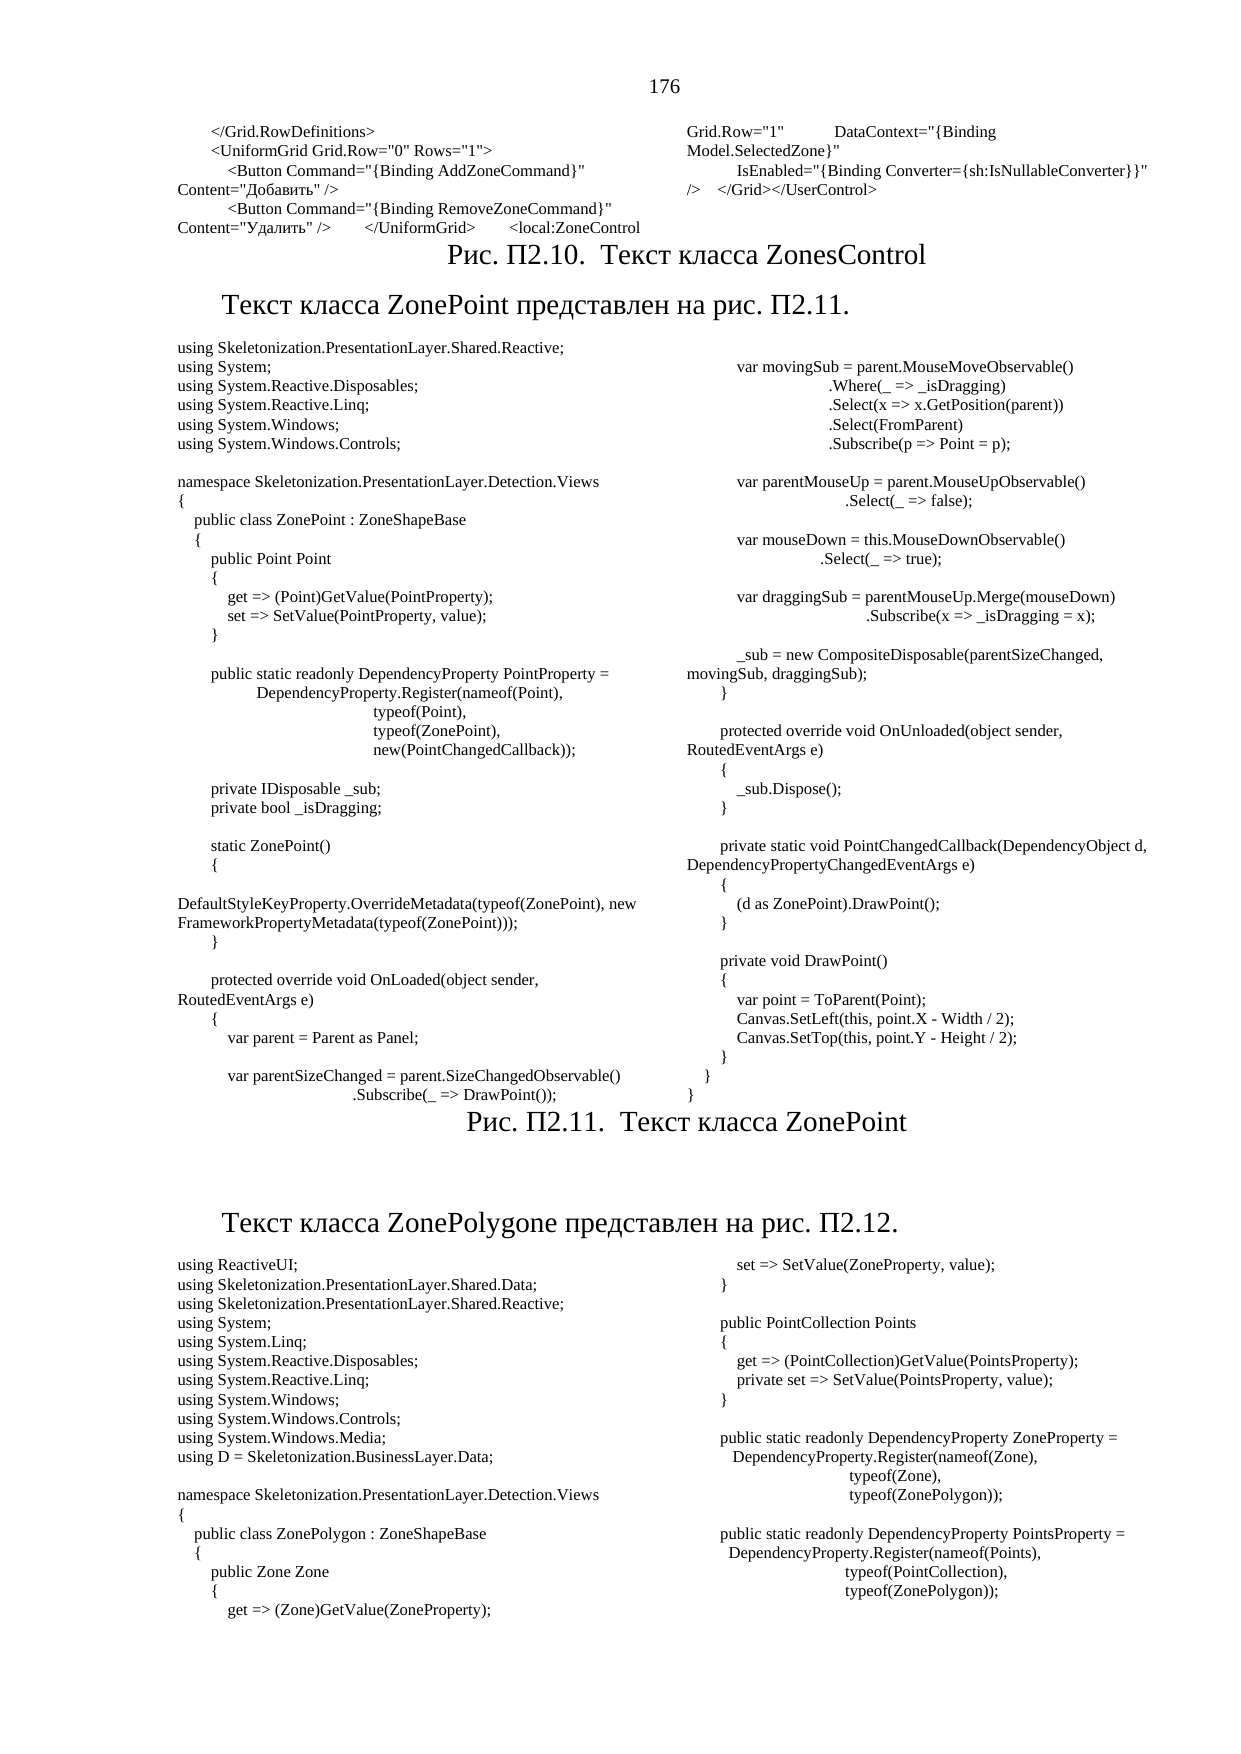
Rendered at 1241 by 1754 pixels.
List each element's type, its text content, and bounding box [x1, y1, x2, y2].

text .Select(FromParent) [687, 414, 1152, 433]
text using System.Windows; [177, 414, 642, 433]
text Текст класса ZonePoint представлен на рис. П2.11. [177, 287, 1152, 321]
text using System; [177, 1313, 642, 1332]
text .Select(_ => false); [687, 491, 1152, 510]
text .Select(x => x.GetPosition(parent)) [687, 395, 1152, 414]
text using D = Skeletonization.BusinessLayer.Data; [177, 1447, 642, 1466]
text set => SetValue(ZoneProperty, value); [687, 1255, 1152, 1274]
text <Button Command="{Binding AddZoneCommand}" Content="Добавить" /> [177, 160, 642, 199]
text using System.Windows.Media; [177, 1428, 642, 1447]
text private void DrawPoint() [687, 951, 1152, 970]
text Canvas.SetLeft(this, point.X - Width / 2); [687, 1008, 1152, 1028]
text } [687, 1047, 1152, 1066]
text typeof(ZonePolygon)); [687, 1485, 1152, 1504]
text public Point Point [177, 548, 642, 568]
text typeof(PointCollection), [687, 1562, 1152, 1581]
text _sub.Dispose(); [687, 778, 1152, 798]
text public class ZonePoint : ZoneShapeBase [177, 510, 642, 529]
text private set => SetValue(PointsProperty, value); [687, 1370, 1152, 1389]
text namespace Skeletonization.PresentationLayer.Detection.Views [177, 472, 642, 491]
text .Subscribe(x => _isDragging = x); [687, 606, 1152, 625]
text static ZonePoint() [177, 836, 642, 855]
text </Grid.RowDefinitions> [177, 122, 642, 141]
text using System.Windows.Controls; [177, 433, 642, 453]
text var parentSizeChanged = parent.SizeChangedObservable() [177, 1066, 642, 1085]
text new(PointChangedCallback)); [177, 740, 642, 759]
text { [177, 529, 642, 548]
text var parentMouseUp = parent.MouseUpObservable() [687, 472, 1152, 491]
text var movingSub = parent.MouseMoveObservable() [687, 357, 1152, 376]
text (d as ZonePoint).DrawPoint(); [687, 893, 1152, 913]
text .Select(_ => true); [687, 548, 1152, 568]
text _sub = new CompositeDisposable(parentSizeChanged, movingSub, draggingSub); [687, 644, 1152, 683]
text DependencyProperty.Register(nameof(Points), [687, 1543, 1152, 1562]
text var point = ToParent(Point); [687, 989, 1152, 1008]
text var draggingSub = parentMouseUp.Merge(mouseDown) [687, 587, 1152, 606]
text var mouseDown = this.MouseDownObservable() [687, 529, 1152, 548]
text using Skeletonization.PresentationLayer.Shared.Reactive; [177, 1293, 642, 1313]
text using System.Windows.Controls; [177, 1408, 642, 1428]
text typeof(Zone), [687, 1466, 1152, 1485]
text { [177, 568, 642, 587]
text get => (Point)GetValue(PointProperty); [177, 587, 642, 606]
text { [177, 1504, 642, 1523]
text { [177, 1581, 642, 1600]
text public static readonly DependencyProperty ZoneProperty = [687, 1428, 1152, 1447]
text namespace Skeletonization.PresentationLayer.Detection.Views [177, 1485, 642, 1504]
text { [687, 759, 1152, 778]
text get => (PointCollection)GetValue(PointsProperty); [687, 1351, 1152, 1370]
text .Subscribe(p => Point = p); [687, 433, 1152, 453]
text private bool _isDragging; [177, 798, 642, 817]
text public PointCollection Points [687, 1313, 1152, 1332]
text using System.Reactive.Disposables; [177, 376, 642, 395]
text { [177, 1008, 642, 1028]
text } [687, 913, 1152, 932]
text using System; [177, 357, 642, 376]
text <UniformGrid Grid.Row="0" Rows="1"> [177, 141, 642, 160]
text } [687, 1389, 1152, 1408]
text } [687, 683, 1152, 702]
text typeof(ZonePolygon)); [687, 1581, 1152, 1600]
text protected override void OnUnloaded(object sender, RoutedEventArgs e) [687, 721, 1152, 759]
text IsEnabled="{Binding Converter={sh:IsNullableConverter}}" /> </Grid></UserControl> [687, 160, 1152, 199]
text using System.Reactive.Disposables; [177, 1351, 642, 1370]
text DependencyProperty.Register(nameof(Zone), [687, 1447, 1152, 1466]
text var parent = Parent as Panel; [177, 1028, 642, 1047]
text .Subscribe(_ => DrawPoint()); [177, 1085, 642, 1104]
text set => SetValue(PointProperty, value); [177, 606, 642, 625]
text Canvas.SetTop(this, point.Y - Height / 2); [687, 1028, 1152, 1047]
text { [177, 491, 642, 510]
text public class ZonePolygon : ZoneShapeBase [177, 1523, 642, 1543]
text protected override void OnLoaded(object sender, RoutedEventArgs e) [177, 970, 642, 1008]
text { [687, 874, 1152, 893]
text public Zone Zone [177, 1562, 642, 1581]
text using System.Reactive.Linq; [177, 395, 642, 414]
text { [177, 855, 642, 874]
text using System.Reactive.Linq; [177, 1370, 642, 1389]
text public static readonly DependencyProperty PointProperty = [177, 663, 642, 683]
text private static void PointChangedCallback(DependencyObject d, DependencyPropertyChangedEventArgs e) [687, 836, 1152, 874]
text Рис. П2.10. Текст класса ZonesControl [177, 237, 1152, 271]
text } [687, 1085, 1152, 1104]
text DependencyProperty.Register(nameof(Point), [177, 683, 642, 702]
text using ReactiveUI; [177, 1255, 642, 1274]
text Текст класса ZonePolygone представлен на рис. П2.12. [177, 1205, 1152, 1238]
text { [687, 970, 1152, 989]
text using Skeletonization.PresentationLayer.Shared.Reactive; [177, 338, 642, 357]
text <Button Command="{Binding RemoveZoneCommand}" Content="Удалить" /> </UniformGrid> <local:ZoneControl Grid.Row="1" DataContext="{Binding Model.SelectedZone}" [177, 199, 642, 237]
text DefaultStyleKeyProperty.OverrideMetadata(typeof(ZonePoint), new FrameworkPropertyMetadata(typeof(ZonePoint))); [177, 874, 642, 932]
text .Where(_ => _isDragging) [687, 376, 1152, 395]
text } [687, 1274, 1152, 1293]
text Рис. П2.11. Текст класса ZonePoint [177, 1104, 1152, 1138]
text typeof(Point), [177, 702, 642, 721]
text <Button Command="{Binding RemoveZoneCommand}" Content="Удалить" /> </UniformGrid> <local:ZoneControl Grid.Row="1" DataContext="{Binding Model.SelectedZone}" [687, 122, 1152, 160]
text using System.Windows; [177, 1389, 642, 1408]
text private IDisposable _sub; [177, 778, 642, 798]
text } [687, 1066, 1152, 1085]
text { [177, 1543, 642, 1562]
text typeof(ZonePoint), [177, 721, 642, 740]
text } [177, 932, 642, 951]
text using System.Linq; [177, 1332, 642, 1351]
text } [687, 798, 1152, 817]
text public static readonly DependencyProperty PointsProperty = [687, 1523, 1152, 1543]
text get => (Zone)GetValue(ZoneProperty); [177, 1600, 642, 1619]
text } [177, 625, 642, 644]
text using Skeletonization.PresentationLayer.Shared.Data; [177, 1274, 642, 1293]
text { [687, 1332, 1152, 1351]
